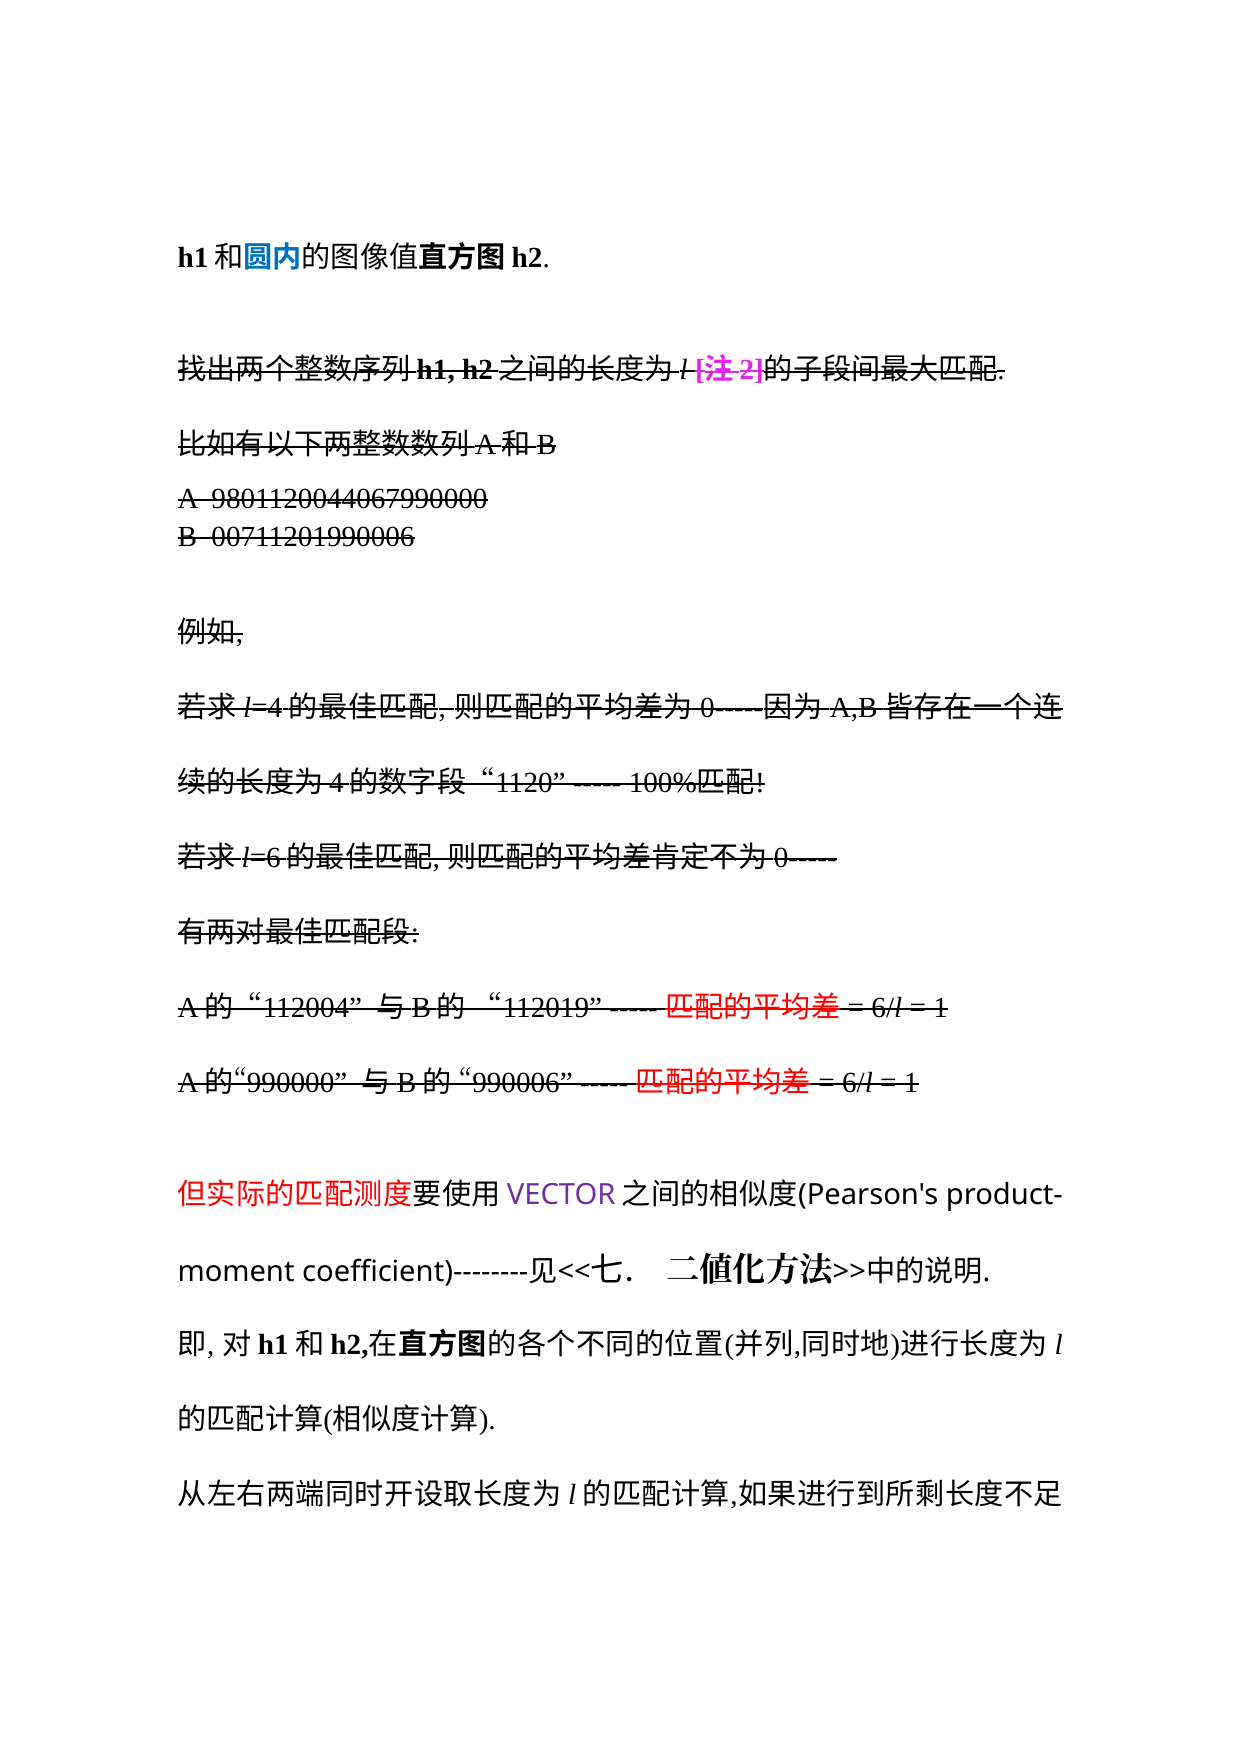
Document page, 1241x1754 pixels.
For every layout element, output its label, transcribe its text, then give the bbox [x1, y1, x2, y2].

text 找出两个整数序列h1, h2之间的长度为l [注2]的子段间最大匹配. [177, 329, 1063, 404]
text 若求l=4的最佳匹配, 则匹配的平均差为0-----因为A,B皆存在一个连续的长度为4的数字段“1120” ----- 100%匹配! [177, 709, 1063, 817]
text 若求l=6的最佳匹配, 则匹配的平均差肯定不为0----- [177, 817, 1063, 892]
text 比如有以下两整数数列A和B [177, 404, 1063, 479]
text A的“990000” 与B的 “990006” ----- 匹配的平均差 = 6/l = 1 [177, 1042, 1063, 1117]
text 有两对最佳匹配段: [177, 892, 1063, 967]
text A的“112004” 与B的 “112019” ----- 匹配的平均差 = 6/l = 1 [177, 967, 1063, 1042]
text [177, 217, 1063, 292]
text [177, 1454, 1063, 1529]
text A 9801120044067990000 [177, 479, 1063, 517]
text 但实际的匹配测度要使用VECTOR之间的相似度(Pearson's product-moment coefficient)--------见<<七． 二値化方法>>中的说明. [177, 1154, 1063, 1304]
text 即, 对h1和h2,在直方图的各个不同的位置(并列,同时地)进行长度为l的匹配计算(相似度计算). [177, 1304, 1063, 1454]
text B 00711201990006 [177, 517, 1063, 554]
text 例如, [177, 592, 1063, 667]
text 若求l=4的最佳匹配, 则匹配的平均差为0-----因为A,B皆存在一个连续的长度为4的数字段“1120” ----- 100%匹配! [177, 667, 1063, 708]
